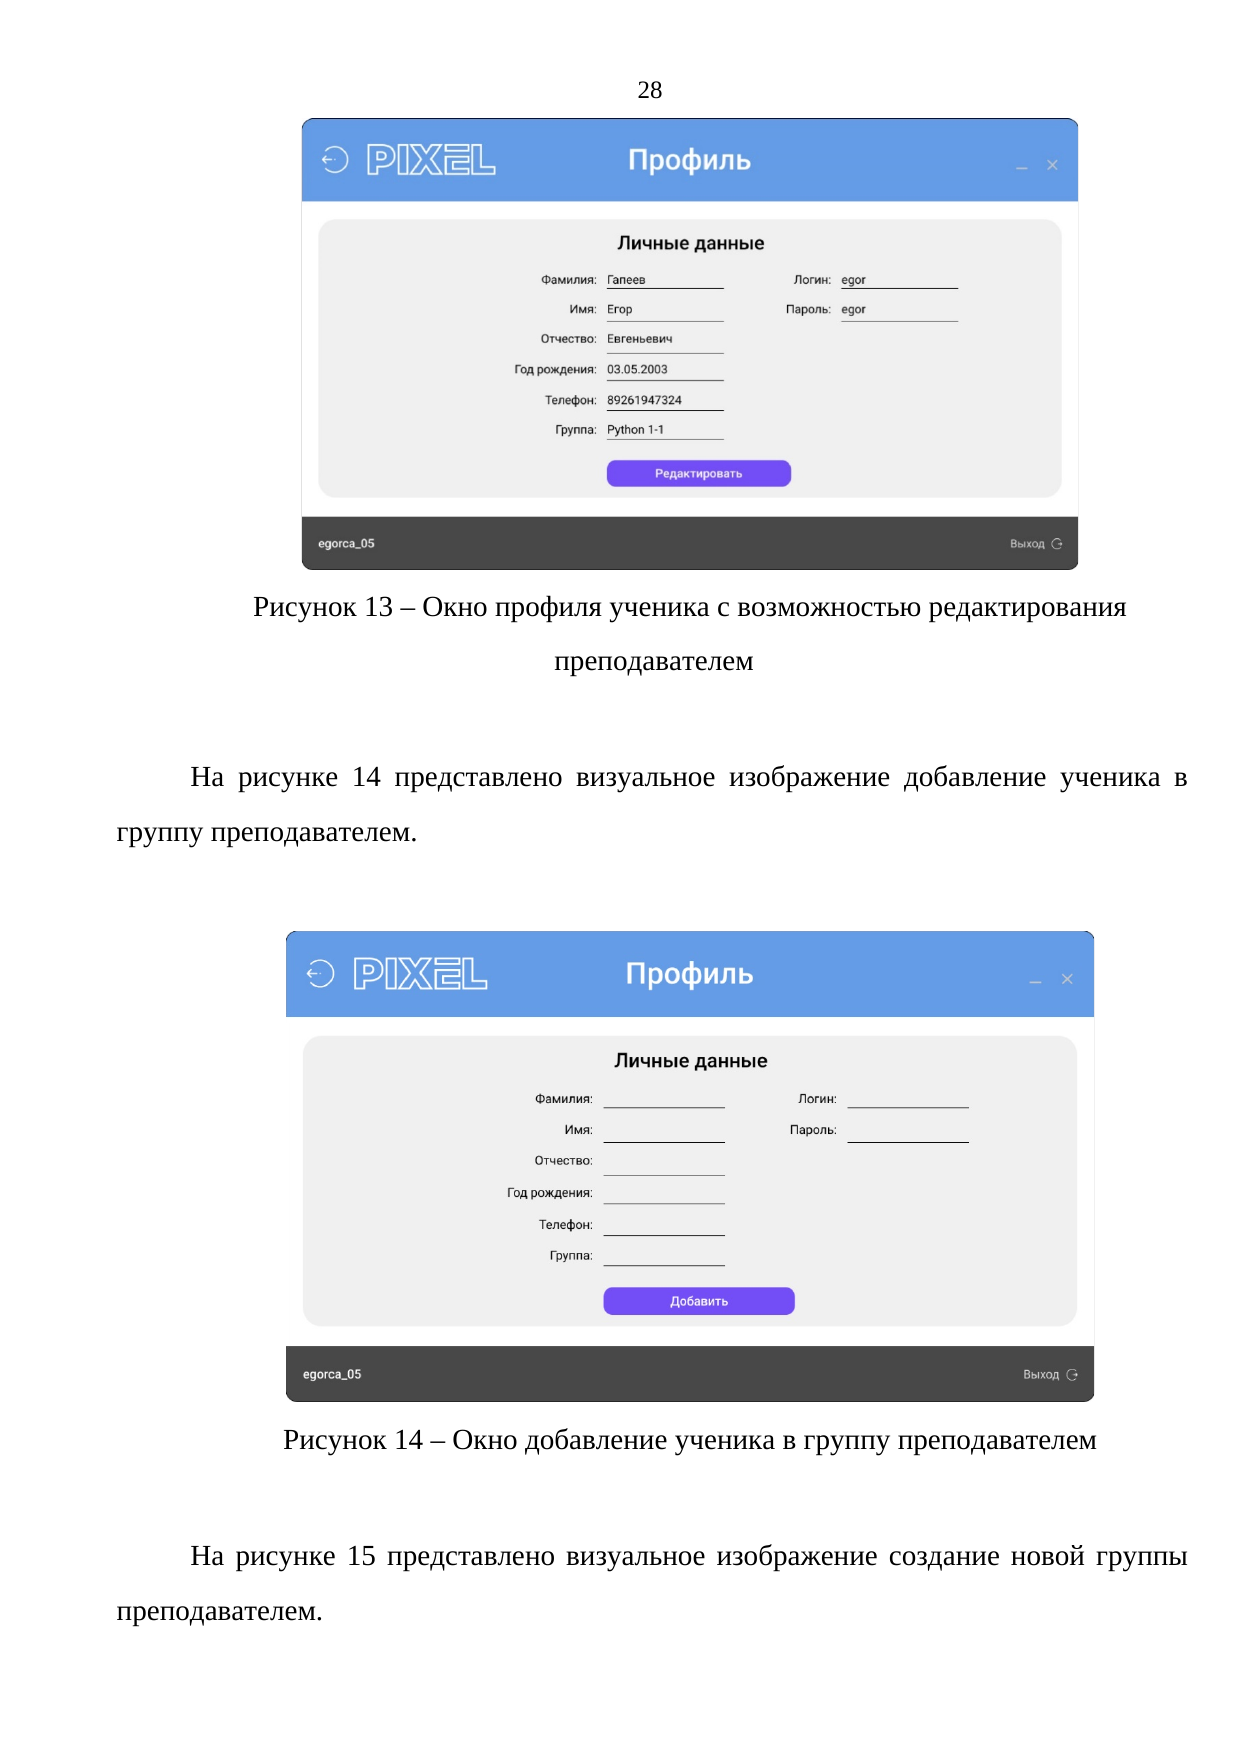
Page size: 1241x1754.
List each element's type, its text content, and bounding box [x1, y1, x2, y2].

text Рисунок 13 – Окно профиля ученика с возможностью редактирования преподавателем [119, 589, 1188, 677]
text Рисунок 14 – Окно добавление ученика в группу преподавателем [119, 1422, 1188, 1456]
text На рисунке 15 представлено визуальное изображение создание новой группы преподавателем. [116, 1538, 1189, 1626]
picture [286, 931, 1095, 1402]
picture [301, 118, 1079, 570]
text На рисунке 14 представлено визуальное изображение добавление ученика в группу преподавателем. [116, 759, 1189, 847]
